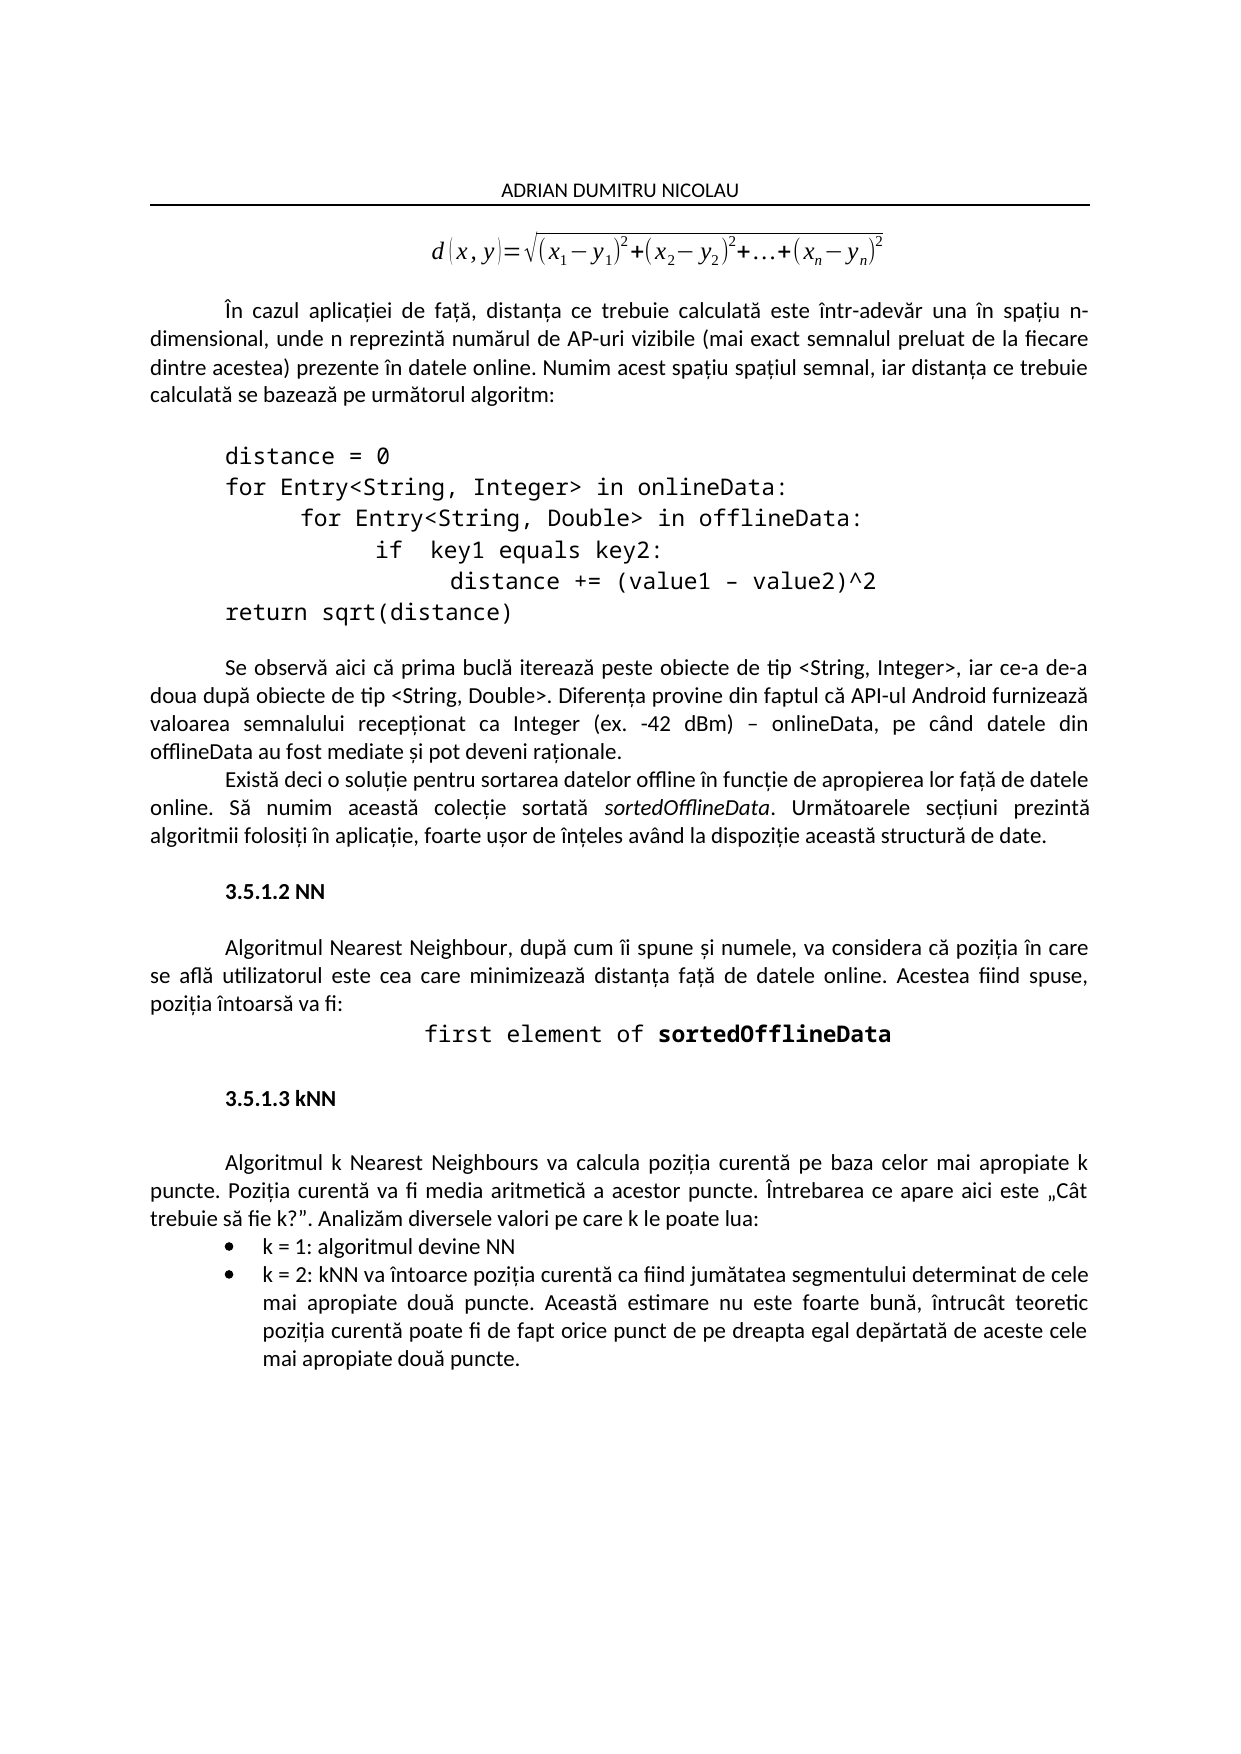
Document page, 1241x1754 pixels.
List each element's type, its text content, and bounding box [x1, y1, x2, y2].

text for Entry<String, Integer> in onlineData: [150, 471, 1090, 502]
text Există deci o soluție pentru sortarea datelor offline în funcție de apropierea lor față de datele online. Să numim această colecție sortată sortedOfflineData. Următoarele secțiuni prezintă algoritmii folosiți în aplicație, foarte ușor de înțeles având la dispoziție această structură de date. [150, 765, 1090, 849]
text Algoritmul k Nearest Neighbours va calcula poziția curentă pe baza celor mai apropiate k puncte. Poziția curentă va fi media aritmetică a acestor puncte. Întrebarea ce apare aici este „Cât trebuie să fie k?”. Analizăm diversele valori pe care k le poate lua: [150, 1148, 1090, 1232]
list k = 1: algoritmul devine NN [225, 1232, 1090, 1260]
subtitle 3.5.1.3 kNN [150, 1084, 1090, 1112]
text if key1 equals key2: [150, 534, 1090, 565]
text În cazul aplicației de față, distanța ce trebuie calculată este într-adevăr una în spațiu n-dimensional, unde n reprezintă numărul de AP-uri vizibile (mai exact semnalul preluat de la fiecare dintre acestea) prezente în datele online. Numim acest spațiu spațiul semnal, iar distanța ce trebuie calculată se bazează pe următorul algoritm: [150, 297, 1090, 409]
text Se observă aici că prima buclă iterează peste obiecte de tip <String, Integer>, iar ce-a de-a doua după obiecte de tip <String, Double>. Diferența provine din faptul că API-ul Android furnizează valoarea semnalului recepționat ca Integer (ex. -42 dBm) – onlineData, pe când datele din offlineData au fost mediate și pot deveni raționale. [150, 653, 1090, 765]
text first element of sortedOfflineData [150, 1018, 1090, 1049]
subtitle 3.5.1.2 NN [150, 877, 1090, 906]
text return sqrt(distance) [150, 596, 1090, 627]
list k = 2: kNN va întoarce poziția curentă ca fiind jumătatea segmentului determinat de cele mai apropiate două puncte. Această estimare nu este foarte bună, întrucât teoretic poziția curentă poate fi de fapt orice punct de pe dreapta egal depărtată de aceste cele mai apropiate două puncte. [225, 1260, 1090, 1372]
text for Entry<String, Double> in offlineData: [150, 502, 1090, 534]
text distance = 0 [150, 440, 1090, 471]
text distance += (value1 – value2)^2 [150, 565, 1090, 596]
text Algoritmul Nearest Neighbour, după cum îi spune și numele, va considera că poziția în care se află utilizatorul este cea care minimizează distanța față de datele online. Acestea fiind spuse, poziția întoarsă va fi: [150, 933, 1090, 1018]
